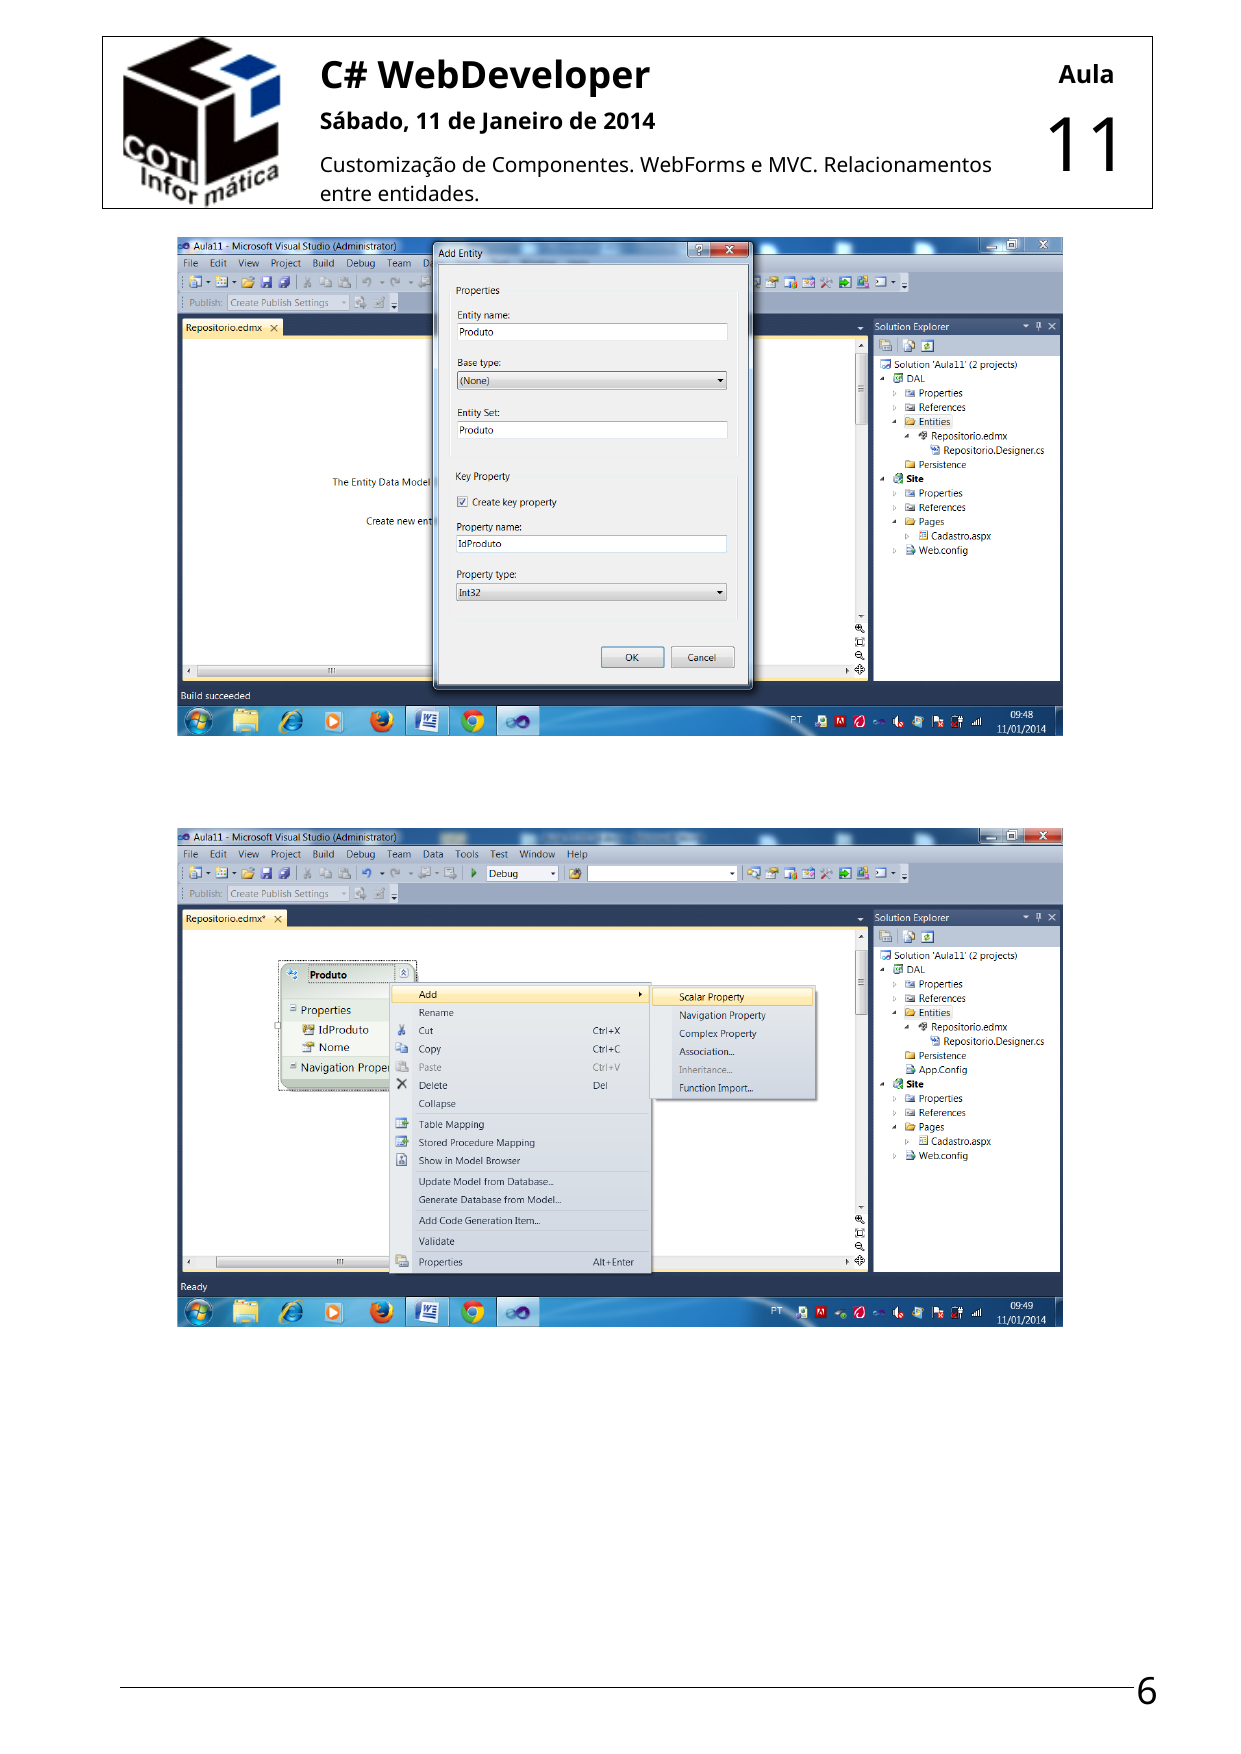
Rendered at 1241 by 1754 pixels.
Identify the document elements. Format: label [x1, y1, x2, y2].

picture [177, 828, 1063, 1327]
picture [177, 237, 1063, 736]
